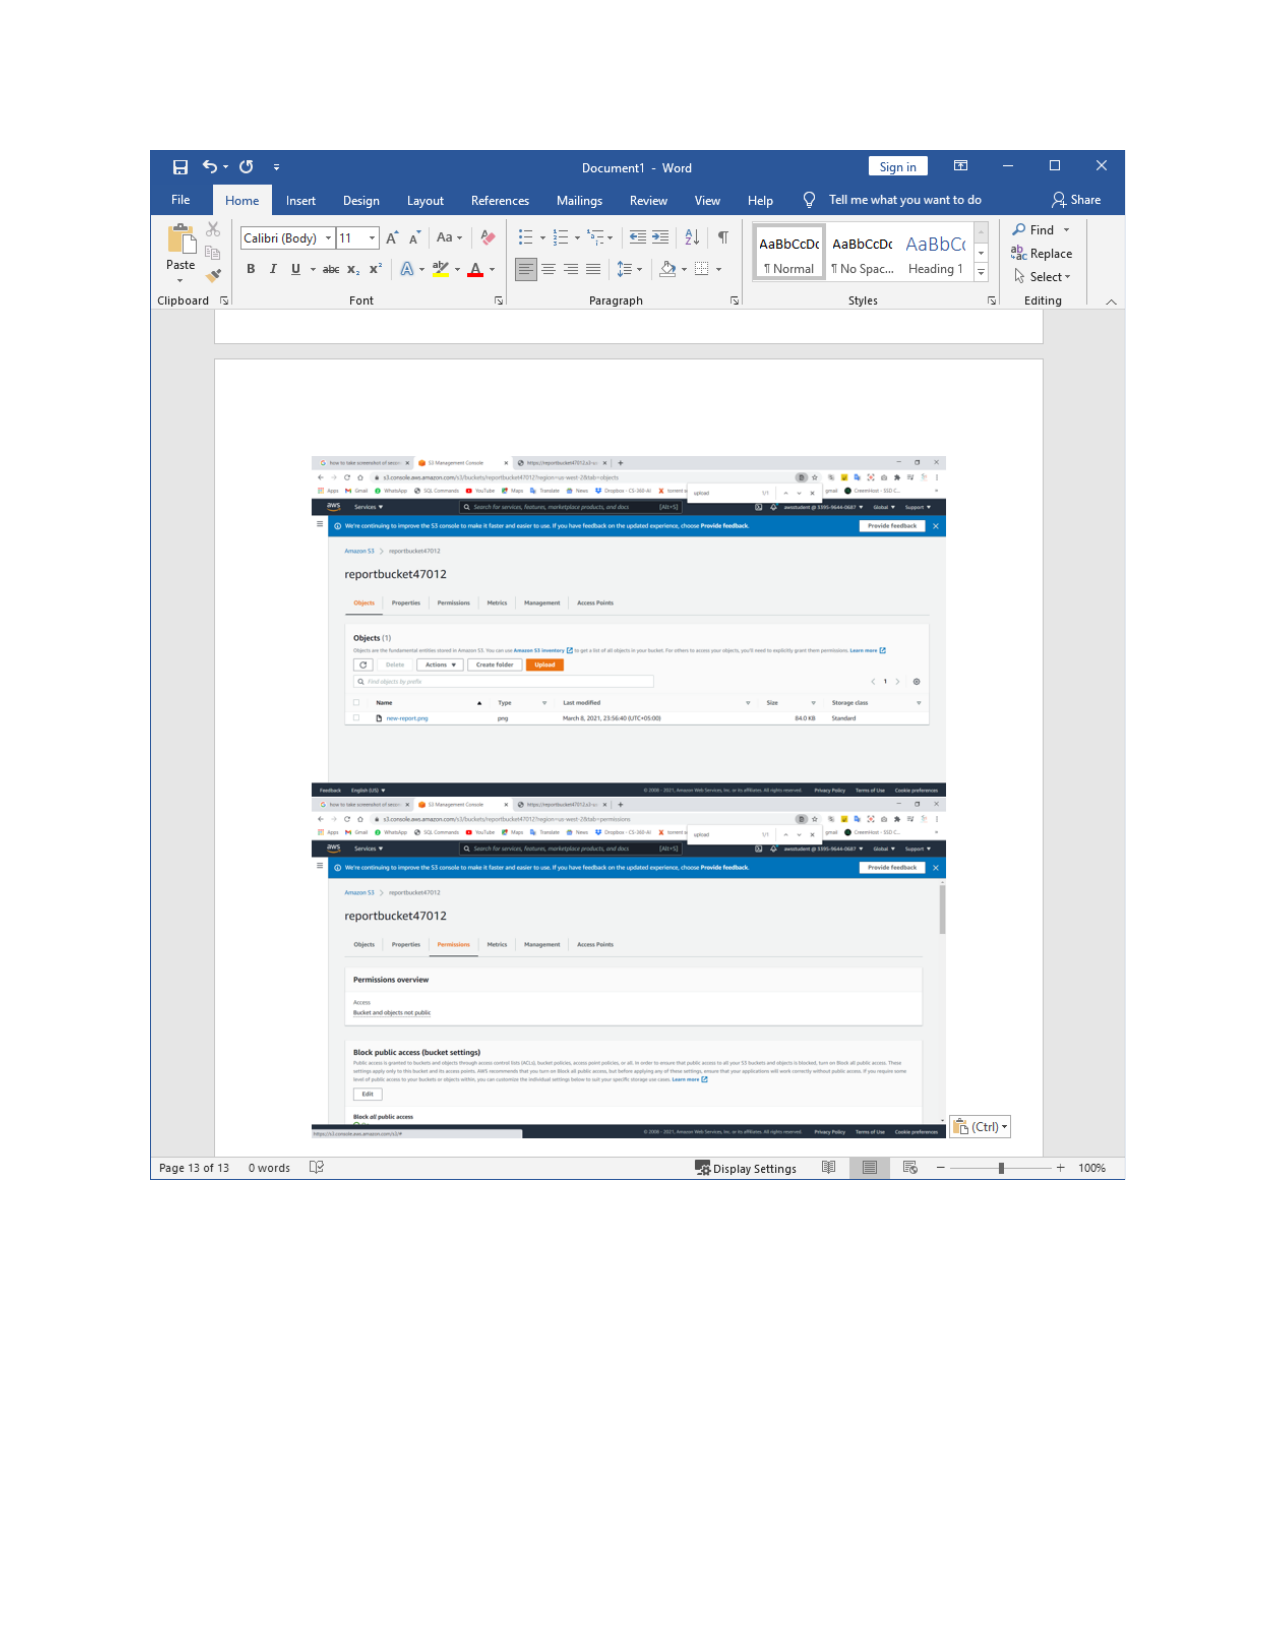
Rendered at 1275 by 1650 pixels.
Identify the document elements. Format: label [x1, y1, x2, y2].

picture [150, 150, 1125, 1180]
